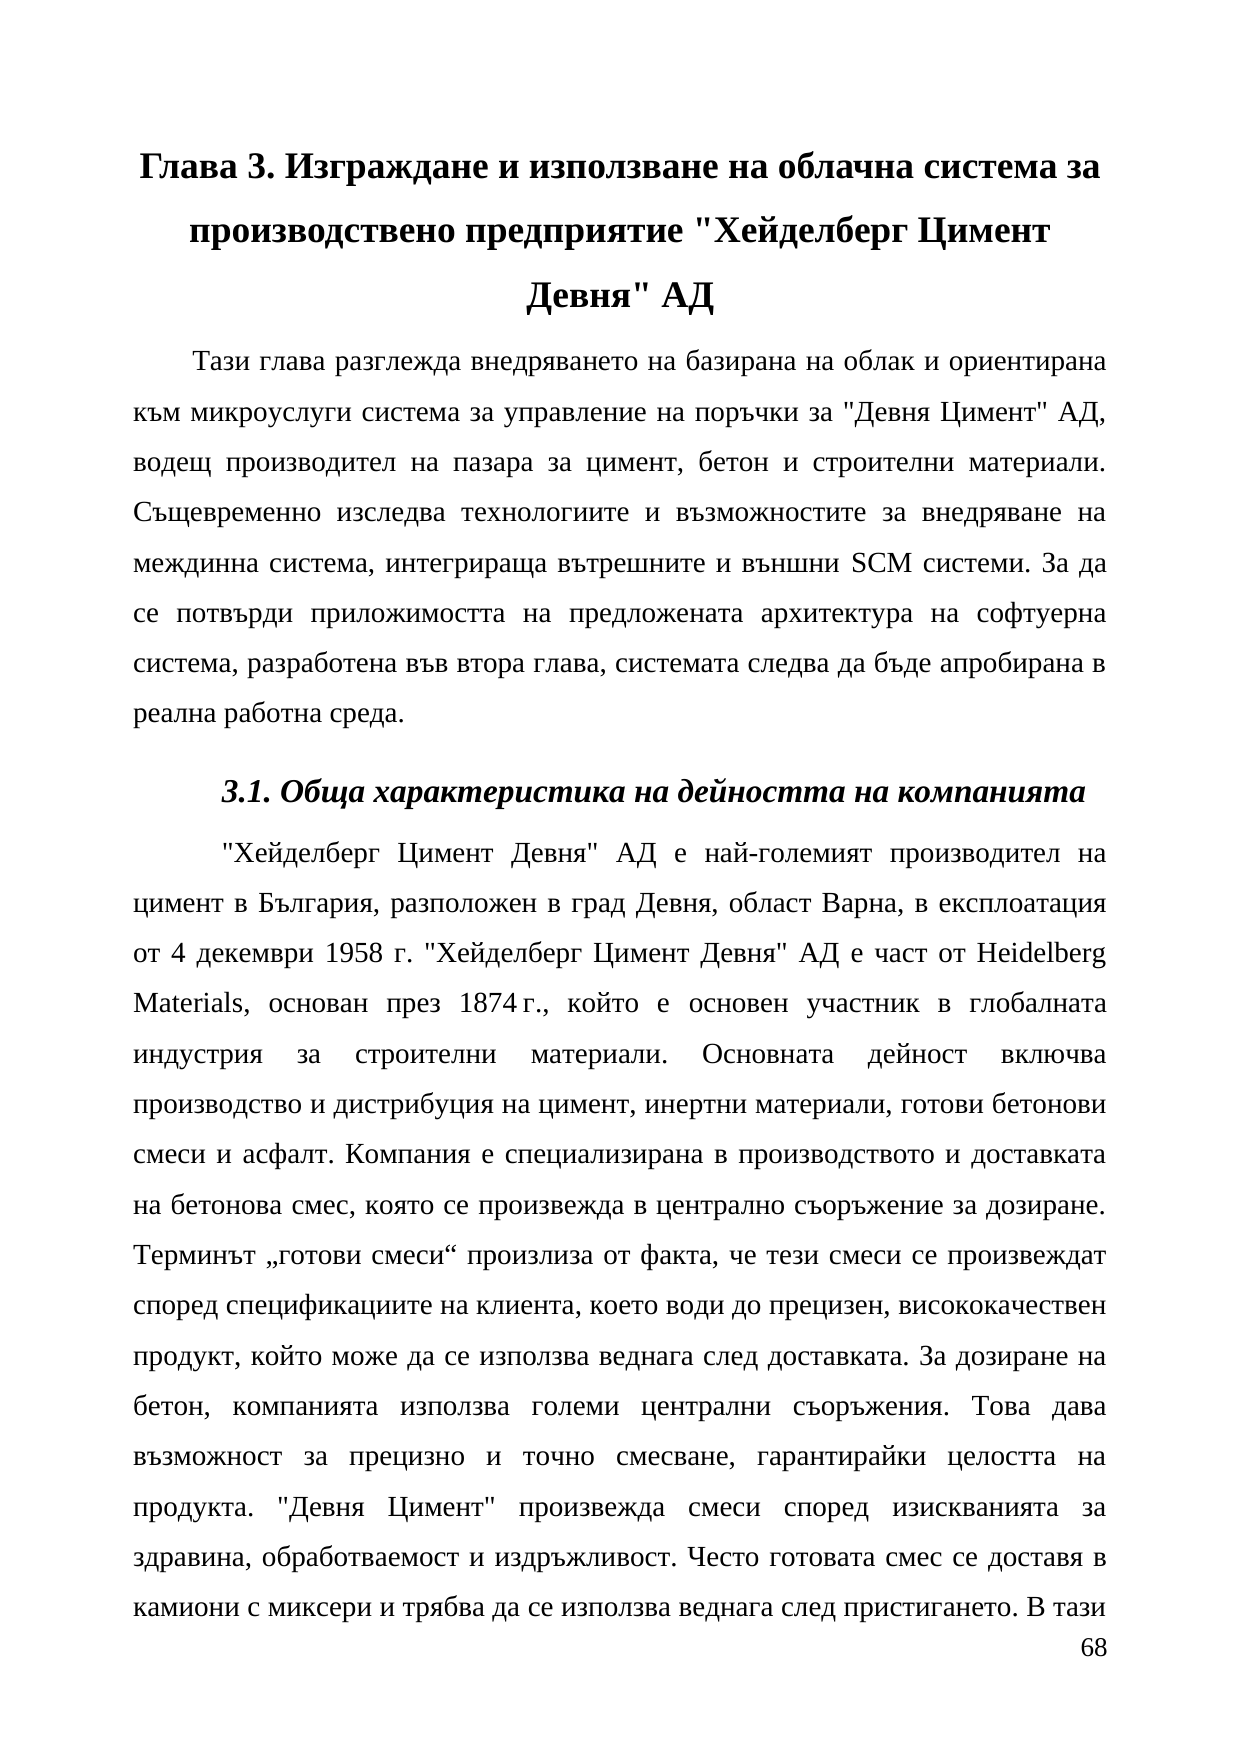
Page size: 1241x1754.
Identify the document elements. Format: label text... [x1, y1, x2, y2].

subtitle 3.1. Обща характеристика на дейността на компанията [133, 771, 1107, 809]
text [133, 835, 1107, 1623]
text Тази глава разглежда внедряването на базирана на облак и ориентирана към микроуслуги система за управление на поръчки за "Девня Цимент" АД, водещ производител на пазара за цимент, бетон и строителни материали. Същевременно изследва технологиите и възможностите за внедряване на междинна система, интегрираща вътрешните и външни SCM системи. За да се потвърди приложимостта на предложената архитектура на софтуерна система, разработена във втора глава, системата следва да бъде апробирана в реална работна среда. [133, 343, 1107, 729]
subtitle Глава 3. Изграждане и използване на облачна система за производствено предприятие "Хейделберг Цимент Девня" АД [133, 143, 1107, 316]
